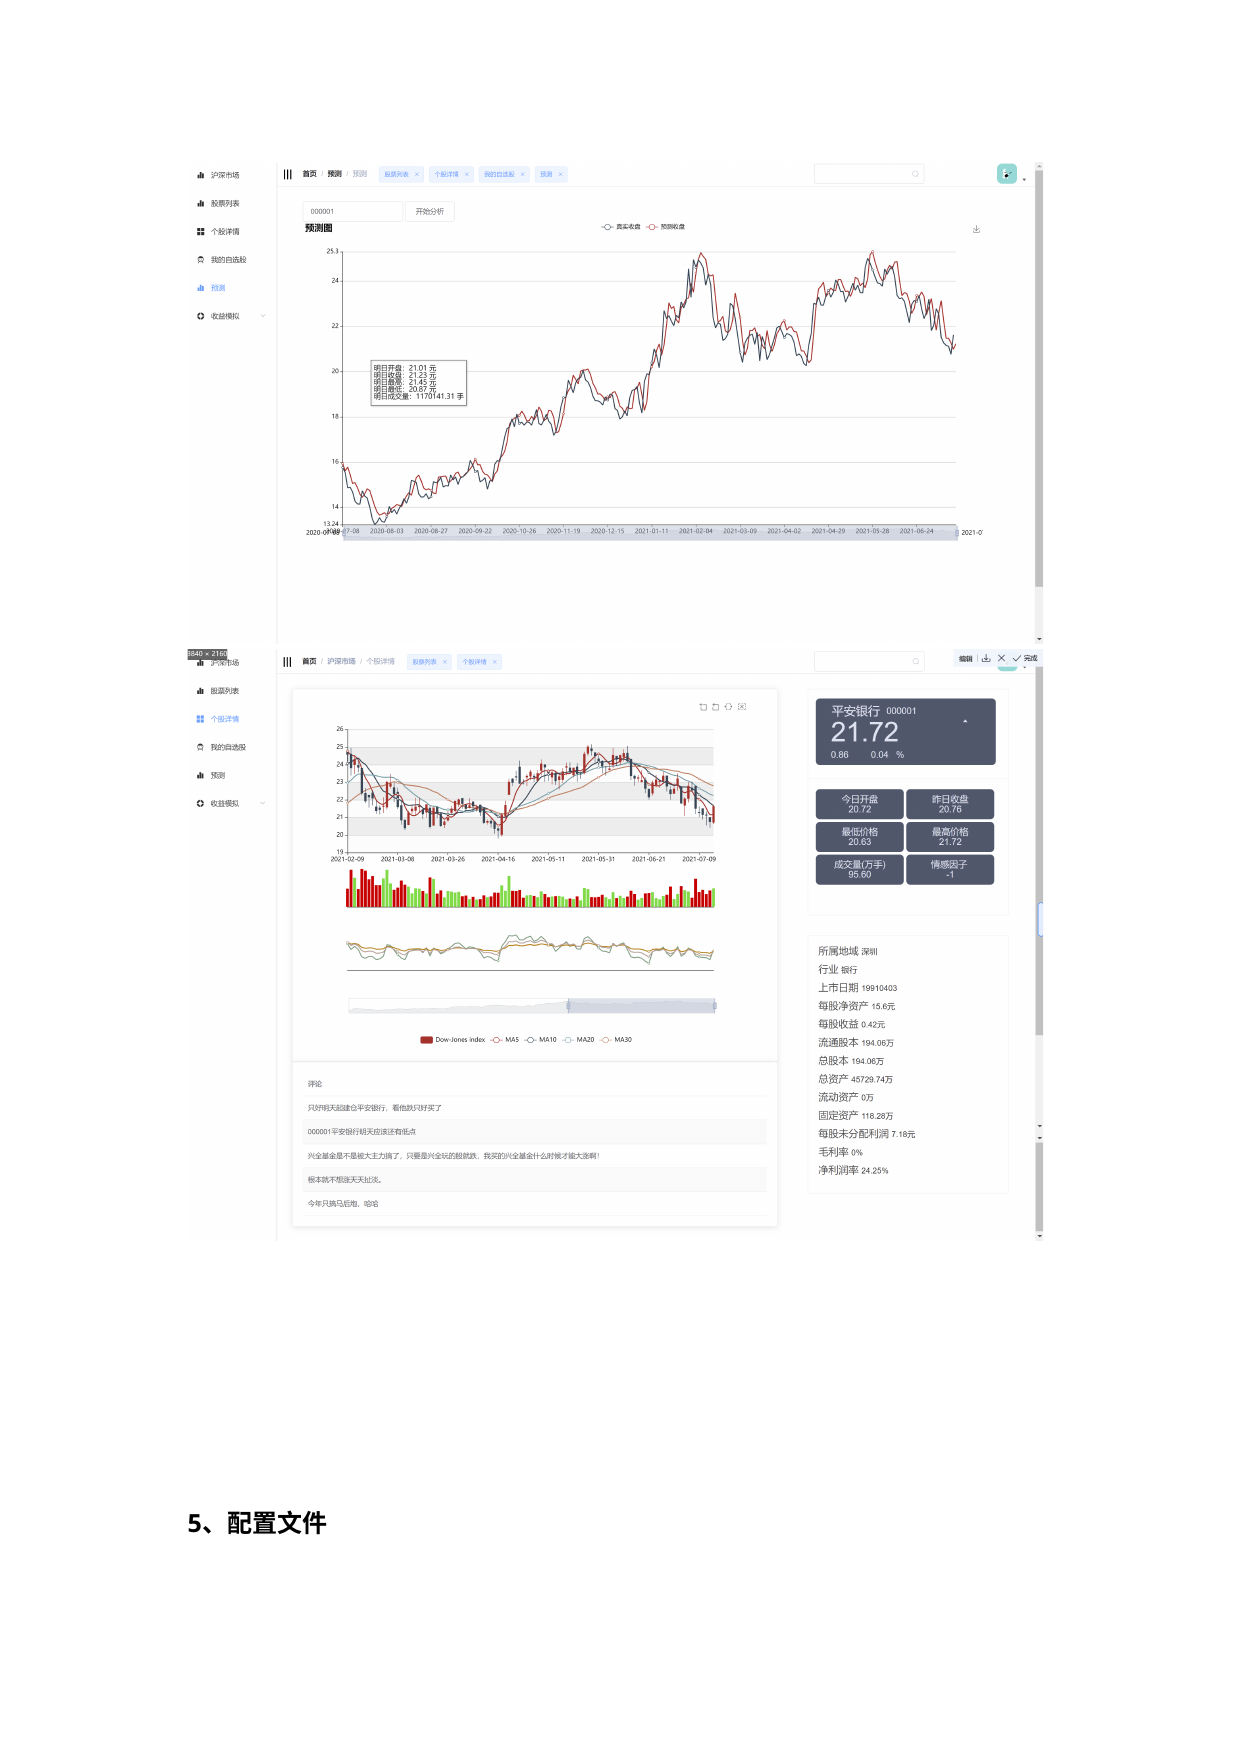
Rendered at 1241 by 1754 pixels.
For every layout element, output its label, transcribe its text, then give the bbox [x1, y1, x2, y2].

picture [187, 162, 1044, 644]
picture [187, 649, 1044, 1241]
text 5、配置文件 [187, 1489, 1053, 1554]
